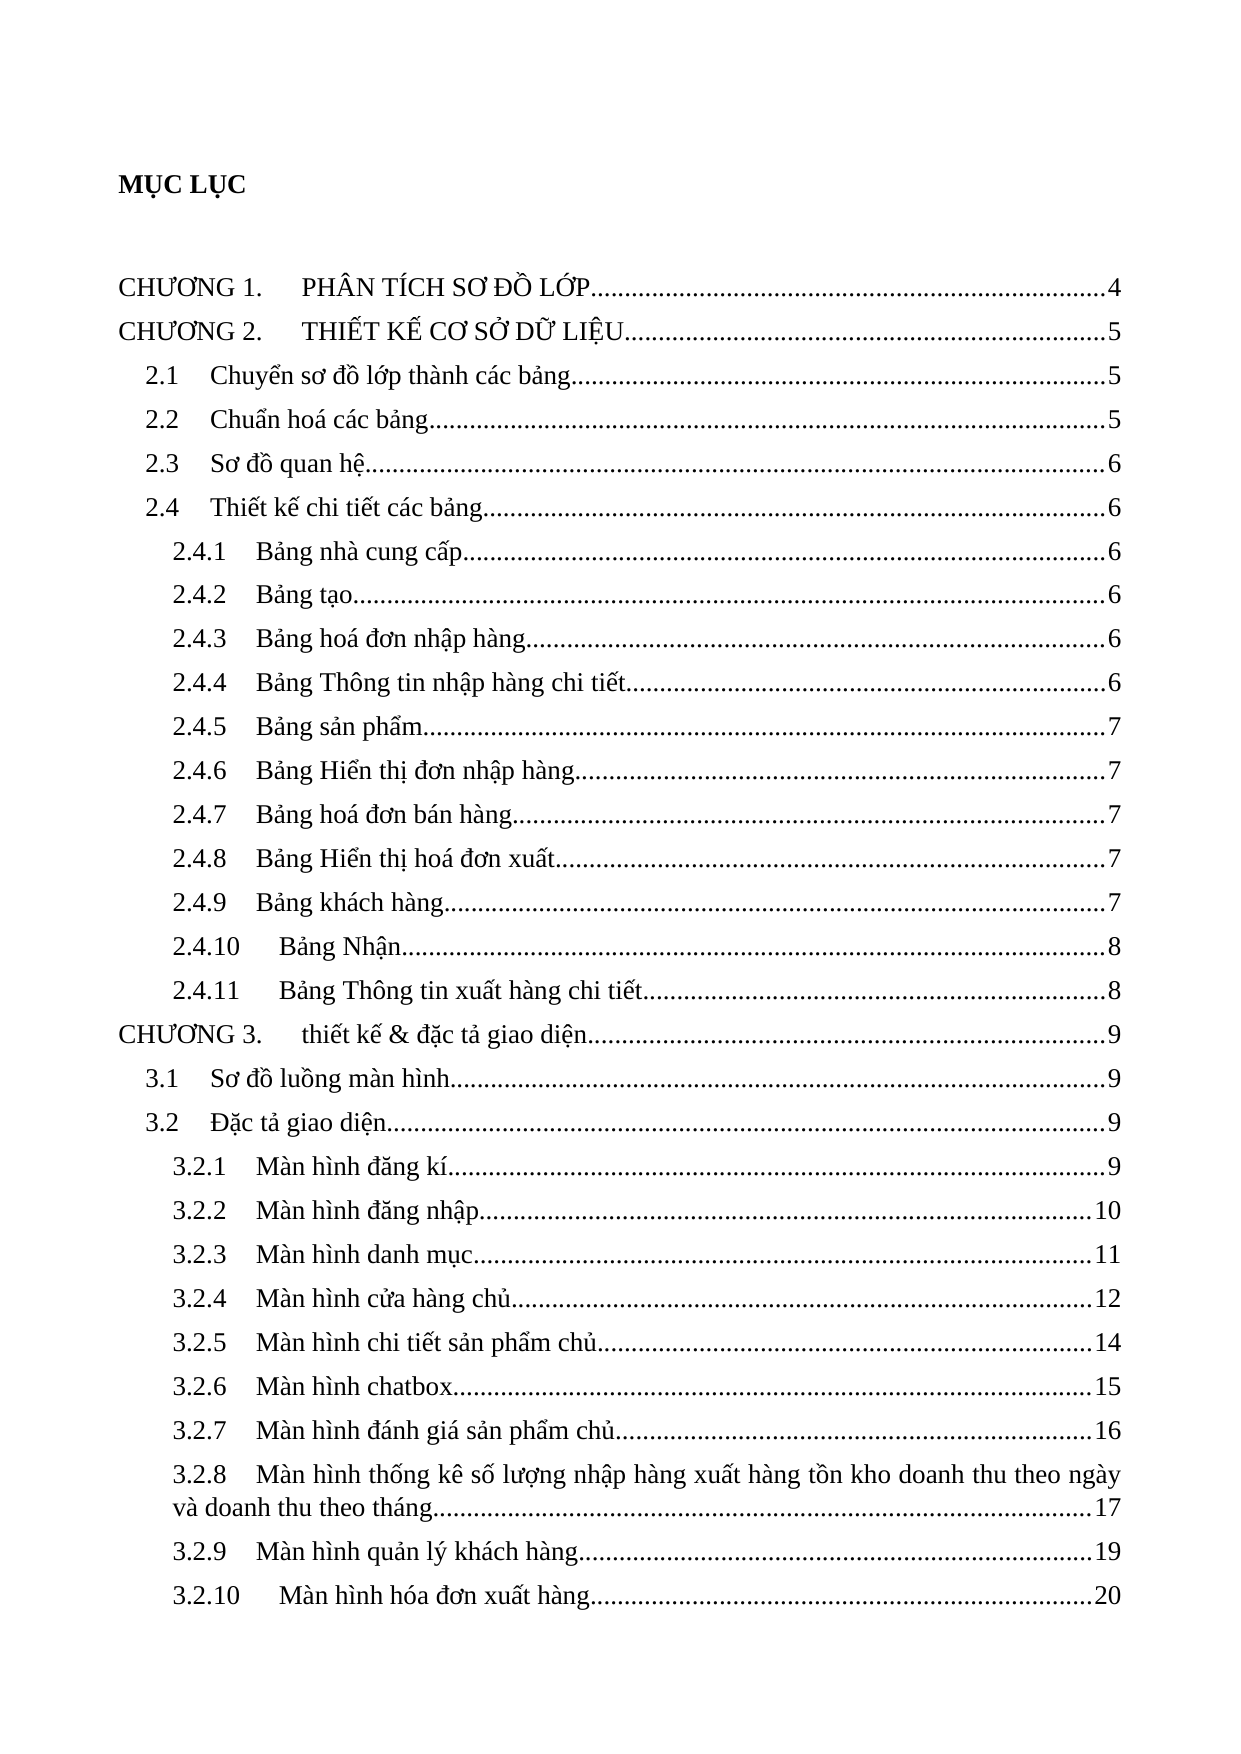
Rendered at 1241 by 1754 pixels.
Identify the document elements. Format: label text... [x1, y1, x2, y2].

text MỤC LỤC [118, 168, 1122, 199]
